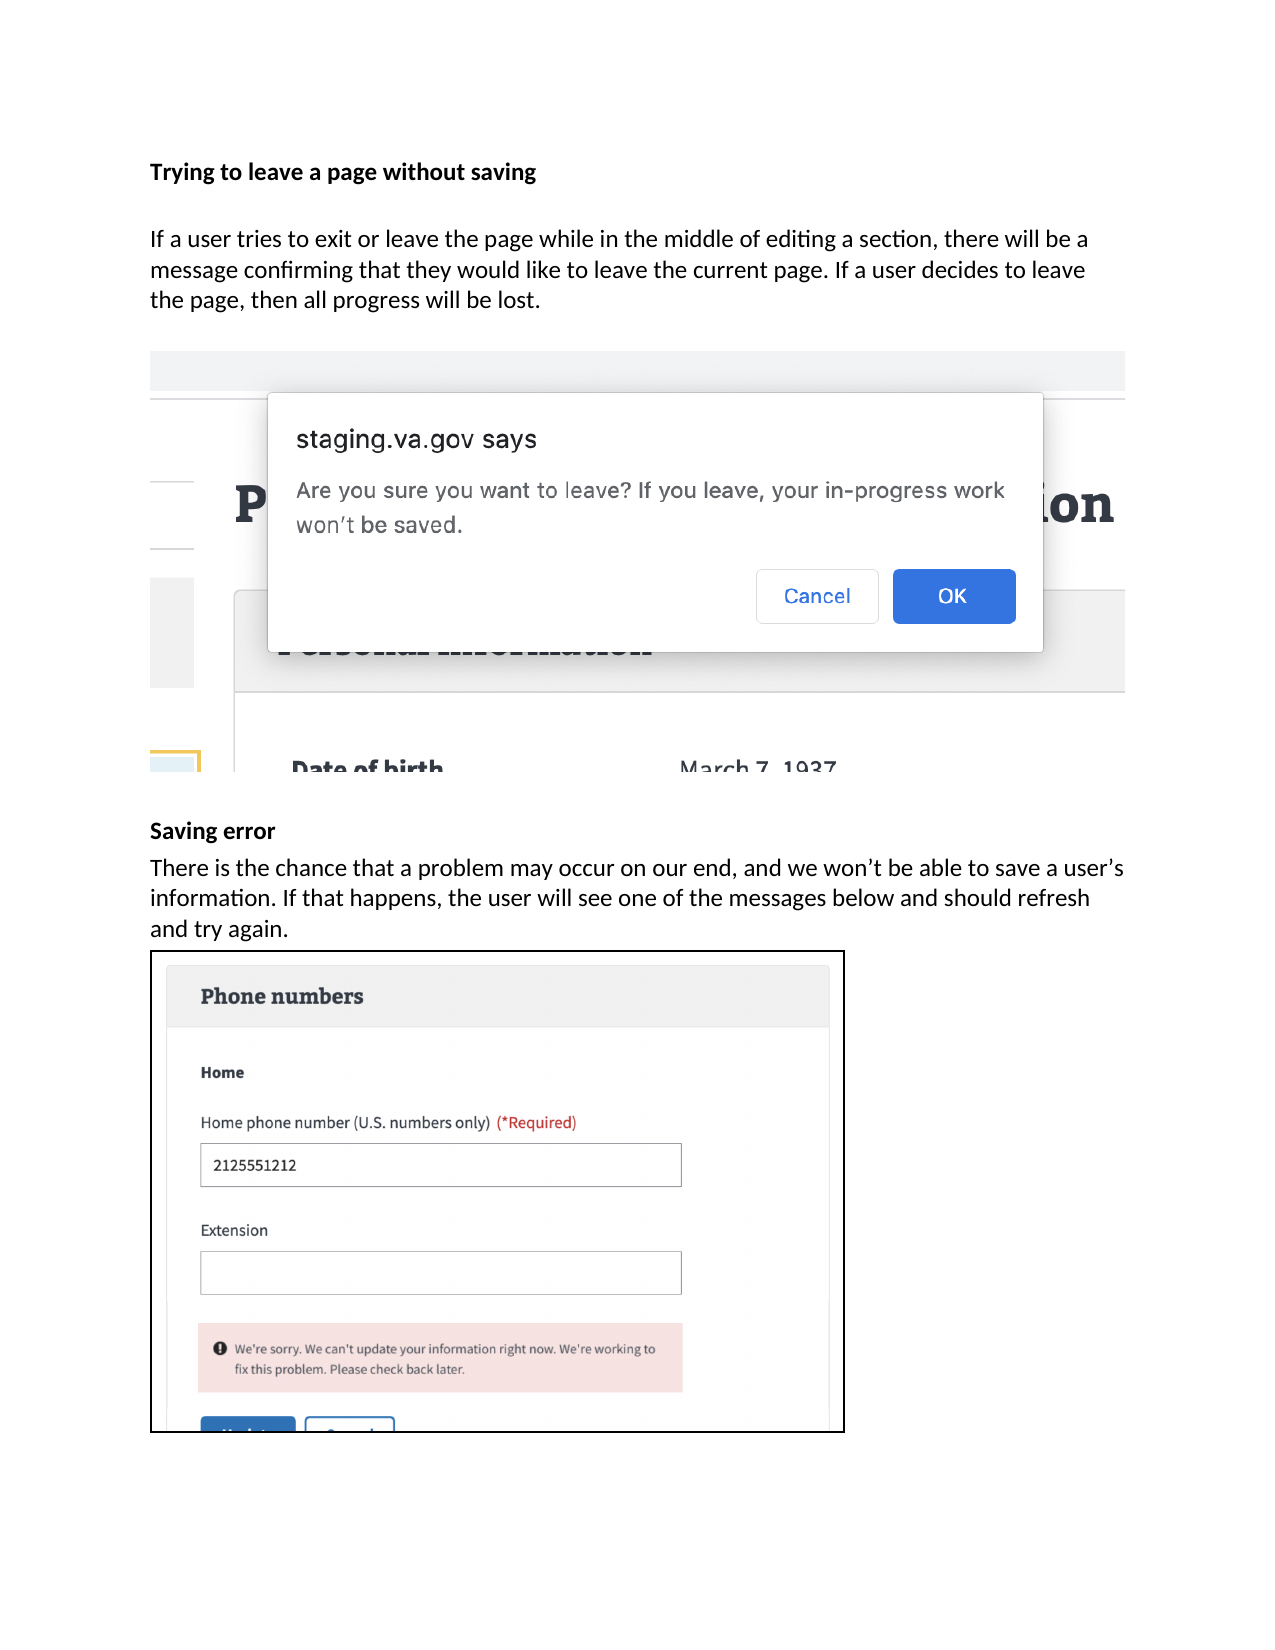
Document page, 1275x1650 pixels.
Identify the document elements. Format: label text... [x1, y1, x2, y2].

picture [150, 351, 1125, 772]
text If a user tries to exit or leave the page while in the middle of editing a section, there will be a message confirming that they would like to leave the current page. If a user decides to leave the page, then all progress will be lost. [150, 223, 1125, 315]
text Trying to leave a page without saving [150, 156, 1125, 217]
text Saving error [150, 815, 1125, 846]
picture [152, 952, 843, 1431]
text There is the chance that a problem may occur on our end, and we won’t be able to save a user’s information. If that happens, the user will see one of the messages below and should refresh and try again. [150, 852, 1125, 943]
